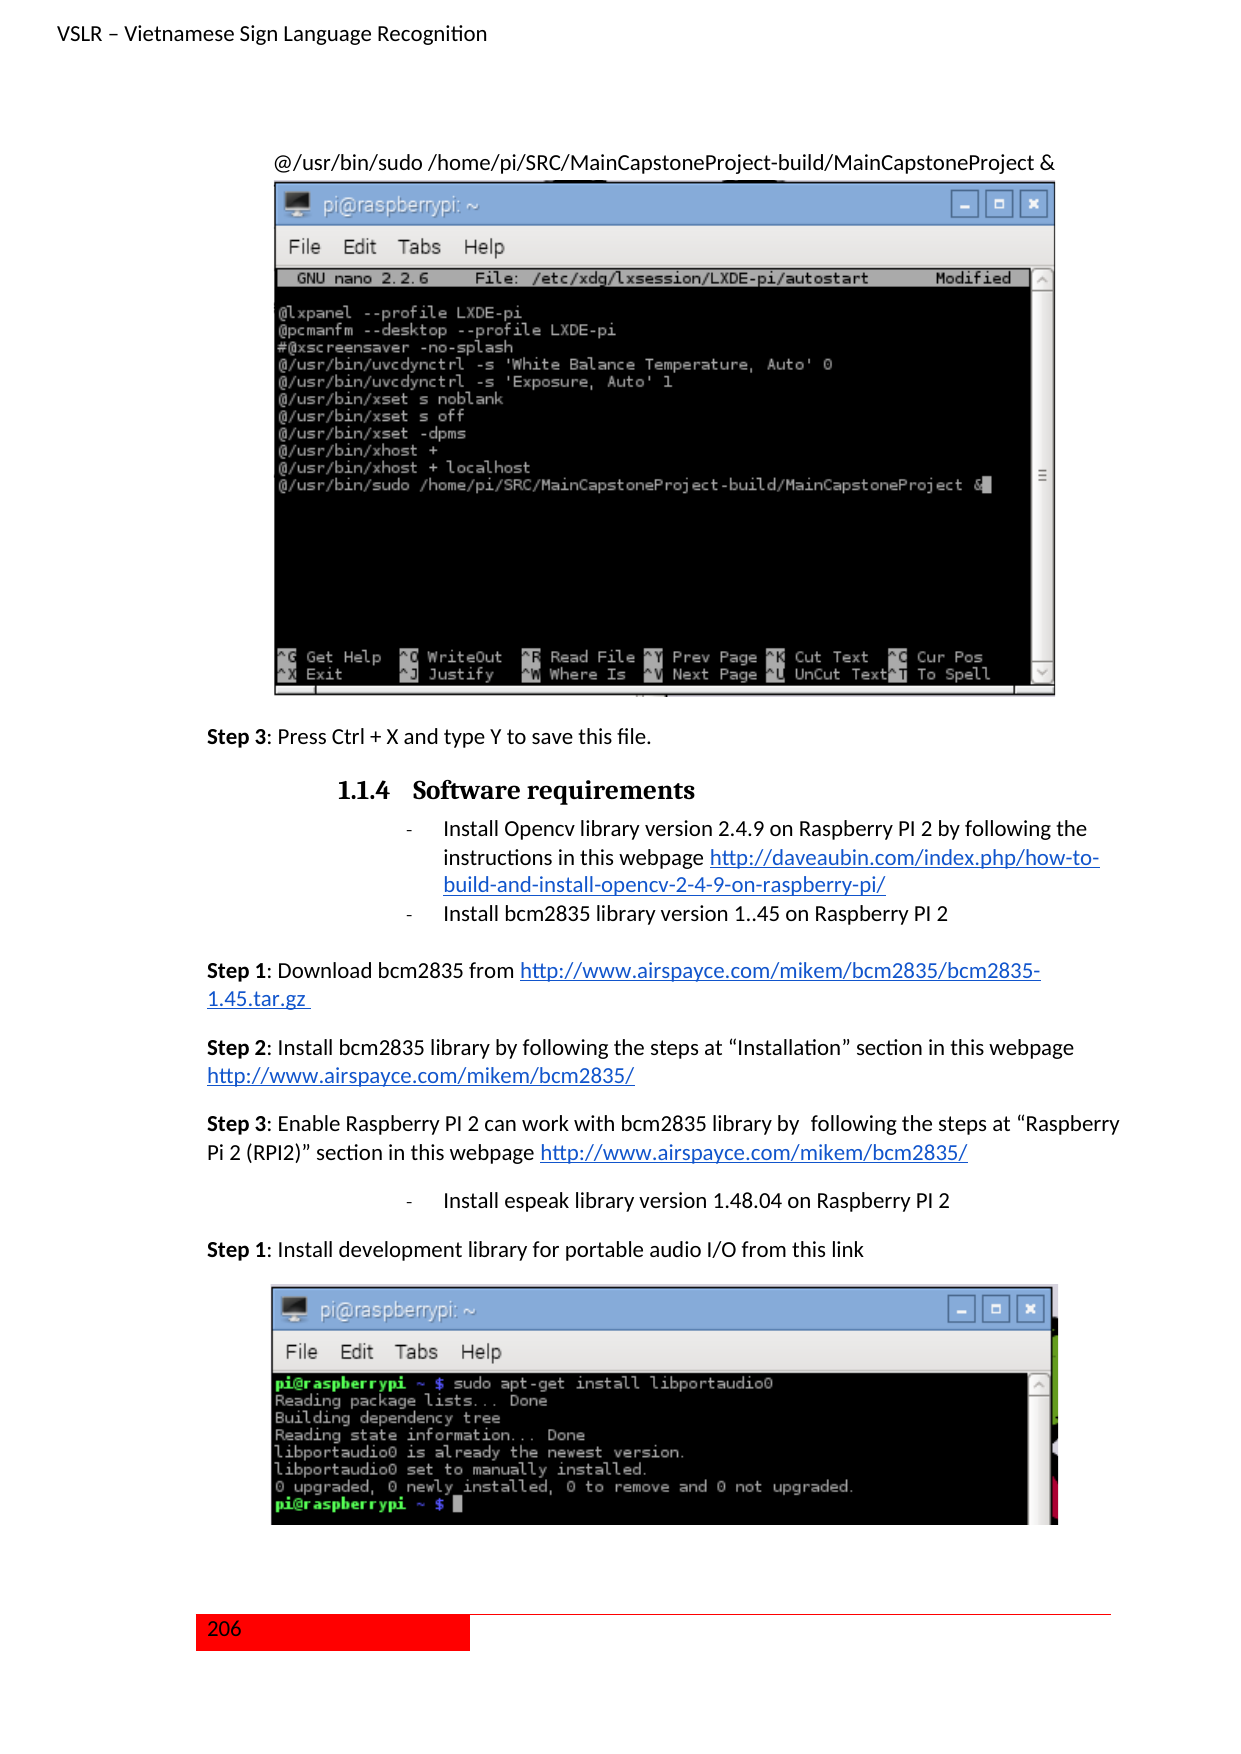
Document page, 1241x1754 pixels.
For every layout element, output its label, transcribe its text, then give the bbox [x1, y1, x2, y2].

text Step 2: Install bcm2835 library by following the steps at “Installation” section in this webpage http://www.airspayce.com/mikem/bcm2835/ [207, 1033, 1122, 1089]
list Install espeak library version 1.48.04 on Raspberry PI 2 [406, 1186, 1122, 1214]
picture [273, 180, 1055, 697]
list Install Opencv library version 2.4.9 on Raspberry PI 2 by following the instructions in this webpage http://daveaubin.com/index.php/how-to-build-and-install-opencv-2-4-9-on-raspberry-pi/ [406, 814, 1122, 899]
text Step 3: Enable Raspberry PI 2 can work with bcm2835 library by following the steps at “Raspberry Pi 2 (RPI2)” section in this webpage http://www.airspayce.com/mikem/bcm2835/ [207, 1109, 1122, 1166]
text Step 3: Press Ctrl + X and type Y to save this file. [207, 722, 1122, 750]
subtitle Software requirements [338, 775, 1122, 806]
picture [270, 1284, 1059, 1525]
text Step 1: Install development library for portable audio I/O from this link [207, 1235, 1122, 1263]
list Install bcm2835 library version 1..45 on Raspberry PI 2 [406, 899, 1122, 927]
text Step 1: Download bcm2835 from http://www.airspayce.com/mikem/bcm2835/bcm2835-1.45.tar.gz [207, 956, 1122, 1012]
